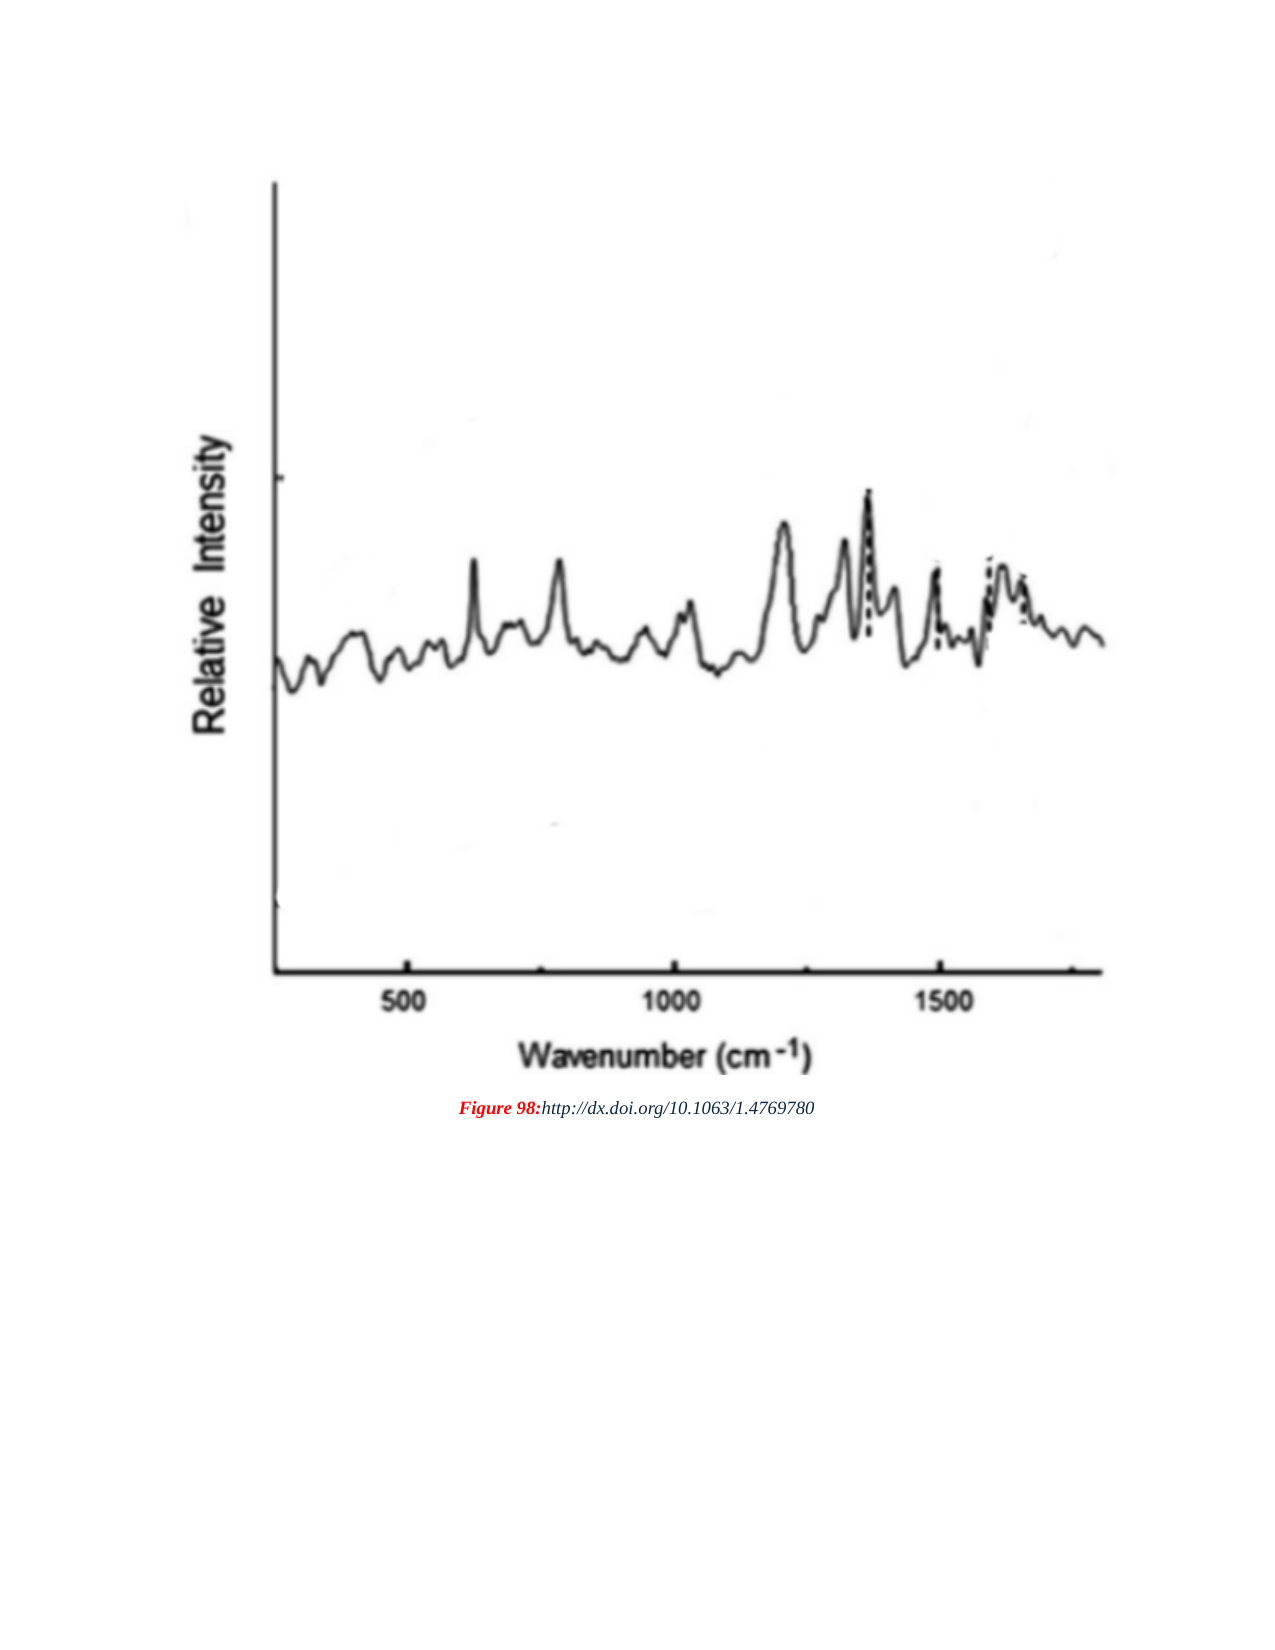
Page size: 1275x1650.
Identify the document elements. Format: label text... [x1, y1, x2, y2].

picture [150, 150, 1125, 1075]
text Figure 98:http://dx.doi.org/10.1063/1.4769780 [150, 1097, 1125, 1118]
